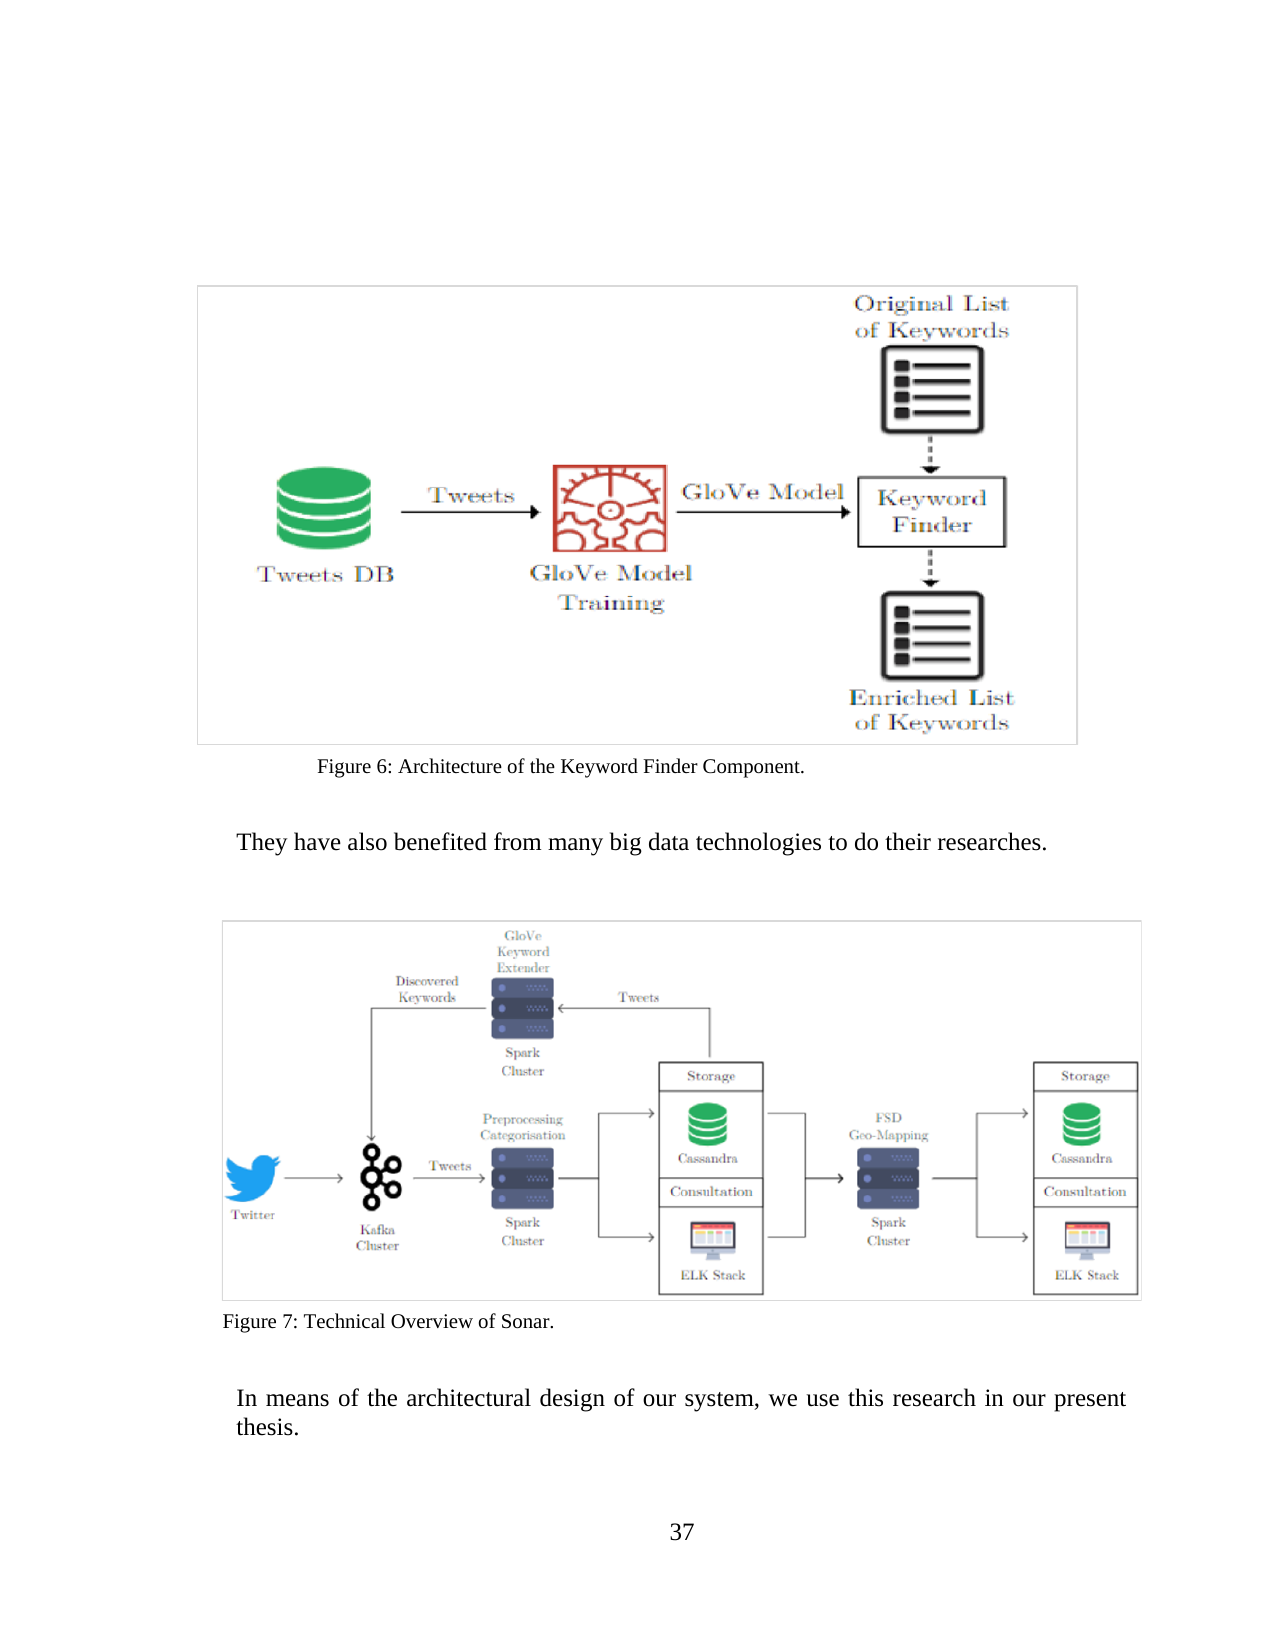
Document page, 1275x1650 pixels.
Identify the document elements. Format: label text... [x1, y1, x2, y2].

picture [197, 285, 1079, 745]
picture [221, 920, 1142, 1301]
text They have also benefited from many big data technologies to do their researches. [236, 827, 1127, 856]
text In means of the architectural design of our system, we use this research in our present thesis. [236, 1383, 1127, 1441]
